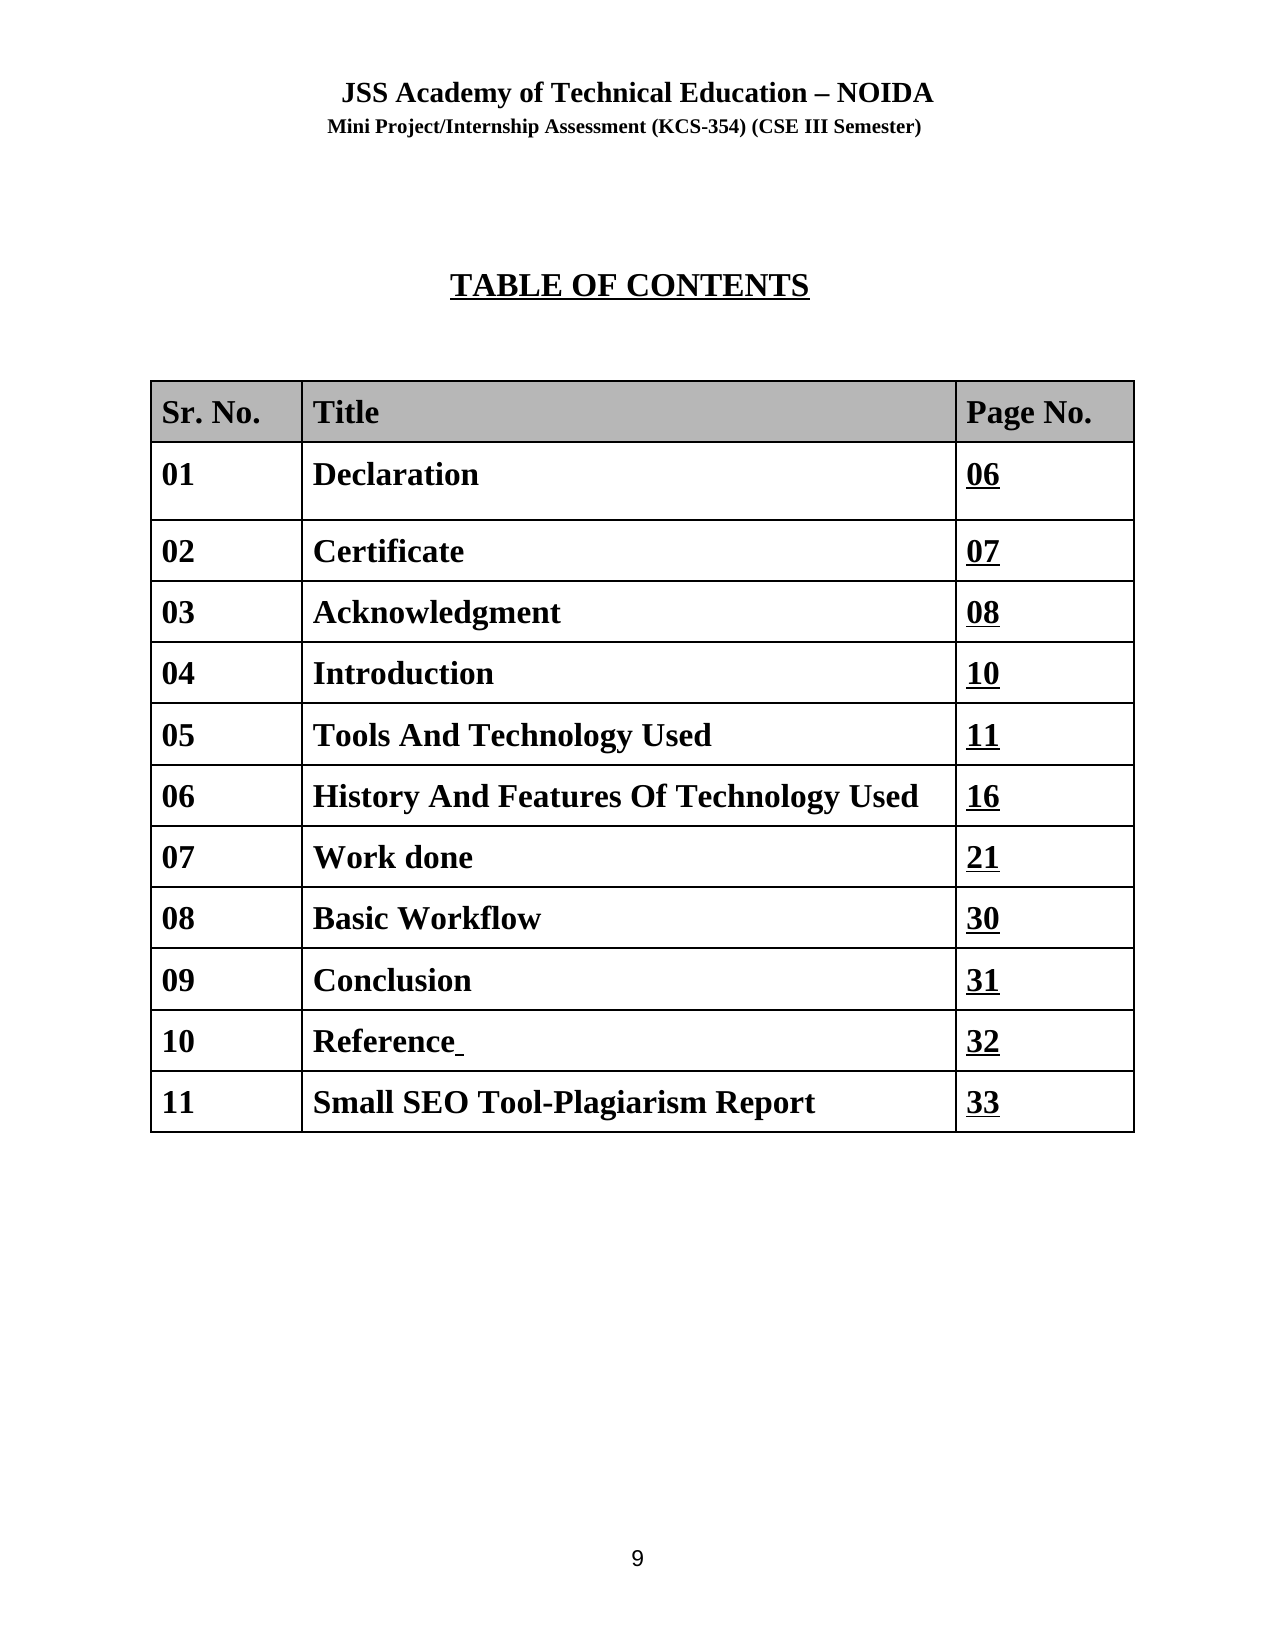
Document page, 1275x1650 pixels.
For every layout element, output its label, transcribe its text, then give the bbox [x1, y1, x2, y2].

table_cell 30 [957, 888, 1133, 947]
table_cell 16 [957, 766, 1133, 825]
table_cell Conclusion [303, 949, 955, 1008]
table_cell 06 [957, 443, 1133, 518]
table_header Sr. No. [152, 382, 301, 441]
table_cell 21 [957, 827, 1133, 886]
table_cell Introduction [303, 643, 955, 702]
table_cell 07 [957, 521, 1133, 580]
table_cell Acknowledgment [303, 582, 955, 641]
table_cell 10 [152, 1011, 301, 1070]
table_cell 31 [957, 949, 1133, 1008]
table_cell 08 [152, 888, 301, 947]
table_cell 02 [152, 521, 301, 580]
table_cell Certificate [303, 521, 955, 580]
table_cell 09 [152, 949, 301, 1008]
table_cell 07 [152, 827, 301, 886]
table_cell 08 [957, 582, 1133, 641]
table_cell Tools And Technology Used [303, 704, 955, 763]
table_cell 11 [957, 704, 1133, 763]
table_cell Declaration [303, 443, 955, 518]
text TABLE OF CONTENTS [375, 265, 1125, 303]
table_cell 04 [152, 643, 301, 702]
table_cell Reference [303, 1011, 955, 1070]
table_cell 32 [957, 1011, 1133, 1070]
table_cell 06 [152, 766, 301, 825]
table_cell 11 [152, 1072, 301, 1131]
table_cell Work done [303, 827, 955, 886]
table_cell 03 [152, 582, 301, 641]
table_cell Basic Workflow [303, 888, 955, 947]
table_cell 10 [957, 643, 1133, 702]
table_cell 01 [152, 443, 301, 518]
table_cell History And Features Of Technology Used [303, 766, 955, 825]
table_header Title [303, 382, 955, 441]
table_cell 33 [957, 1072, 1133, 1131]
table_cell 05 [152, 704, 301, 763]
table_header Page No. [957, 382, 1133, 441]
table_cell Small SEO Tool-Plagiarism Report [303, 1072, 955, 1131]
